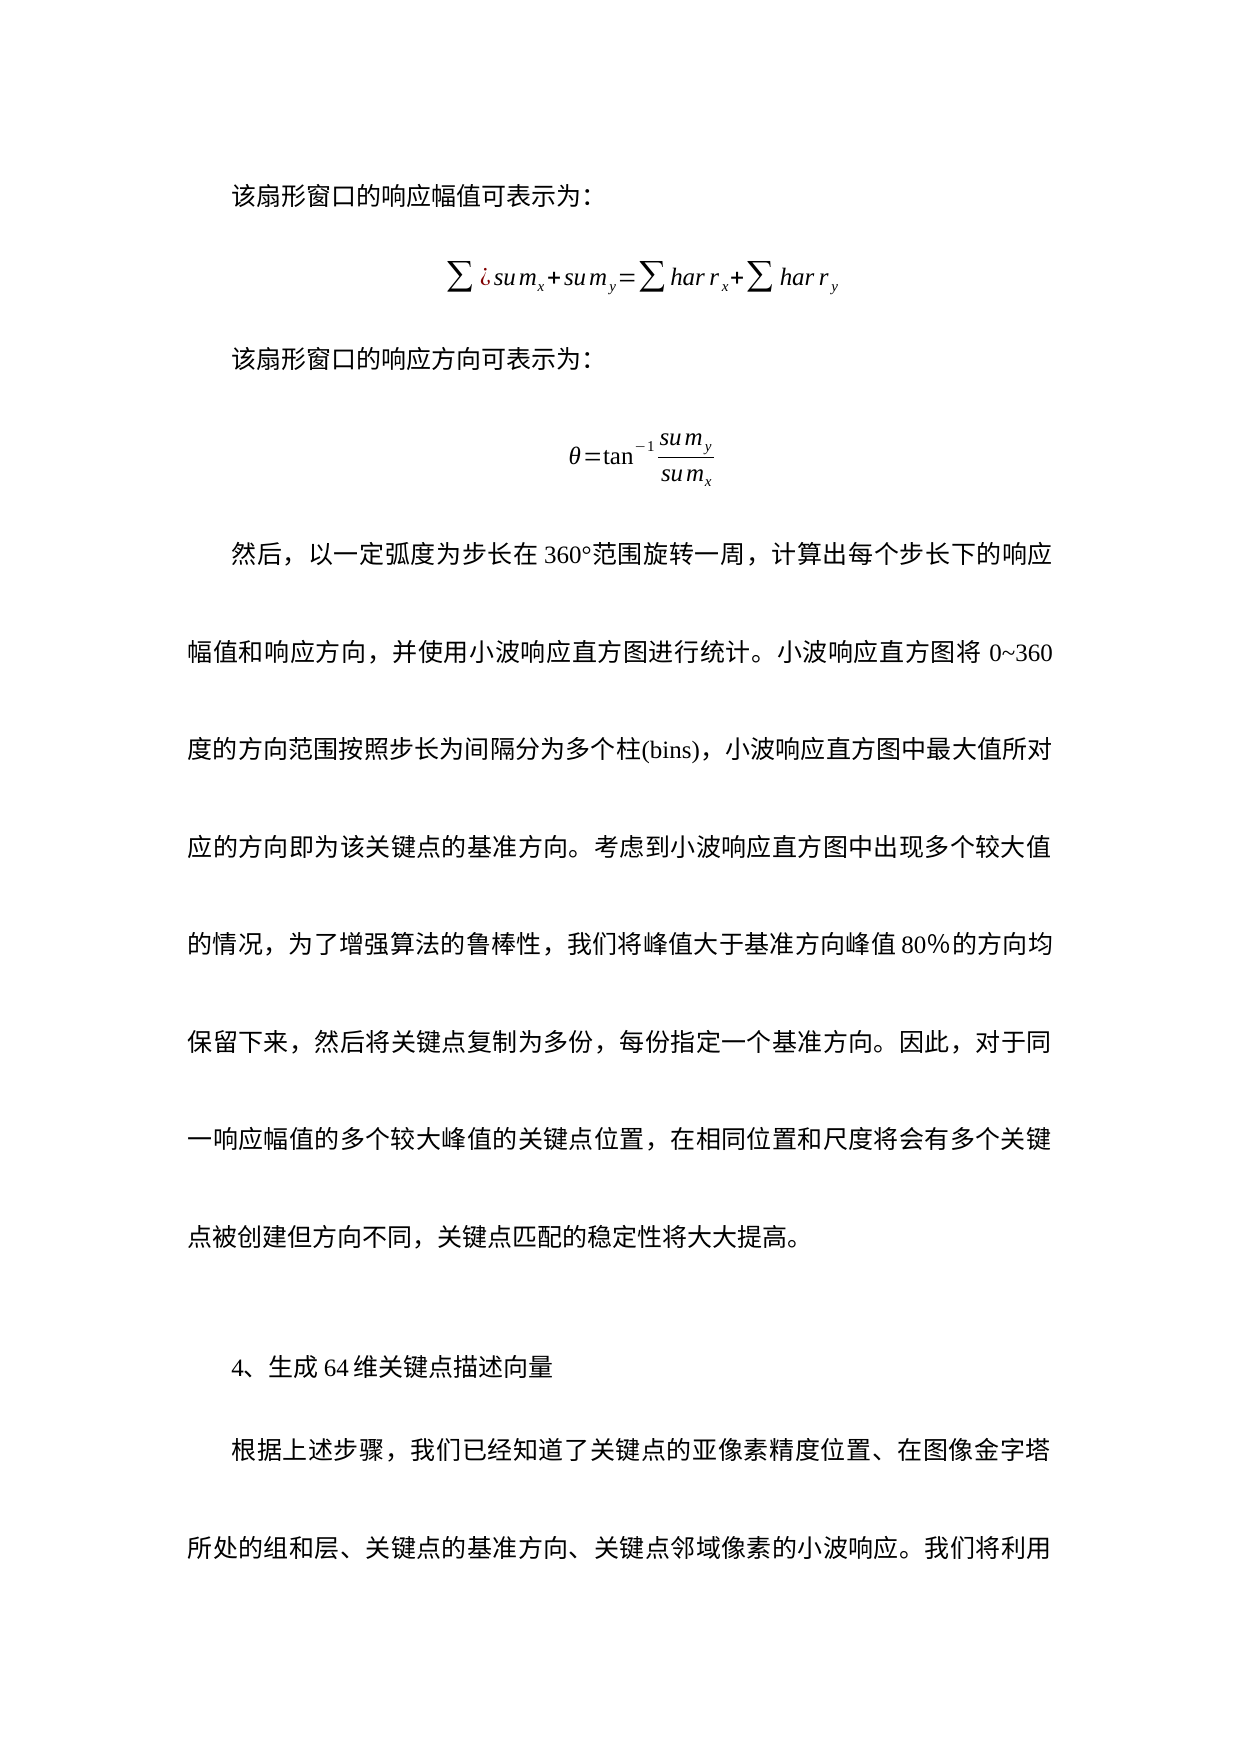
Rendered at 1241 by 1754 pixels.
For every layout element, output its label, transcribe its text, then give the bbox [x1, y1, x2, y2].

text 该扇形窗口的响应幅值可表示为： [187, 162, 1053, 227]
text 4、生成64维关键点描述向量 [187, 1333, 1053, 1398]
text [187, 1416, 1053, 1579]
text 该扇形窗口的响应方向可表示为： [187, 325, 1053, 390]
text 然后，以一定弧度为步长在360°范围旋转一周，计算出每个步长下的响应幅值和响应方向，并使用小波响应直方图进行统计。小波响应直方图将0~360度的方向范围按照步长为间隔分为多个柱(bins)，小波响应直方图中最大值所对应的方向即为该关键点的基准方向。考虑到小波响应直方图中出现多个较大值的情况，为了增强算法的鲁棒性，我们将峰值大于基准方向峰值80％的方向均保留下来，然后将关键点复制为多份，每份指定一个基准方向。因此，对于同一响应幅值的多个较大峰值的关键点位置，在相同位置和尺度将会有多个关键点被创建但方向不同，关键点匹配的稳定性将大大提高。 [187, 521, 1053, 1268]
